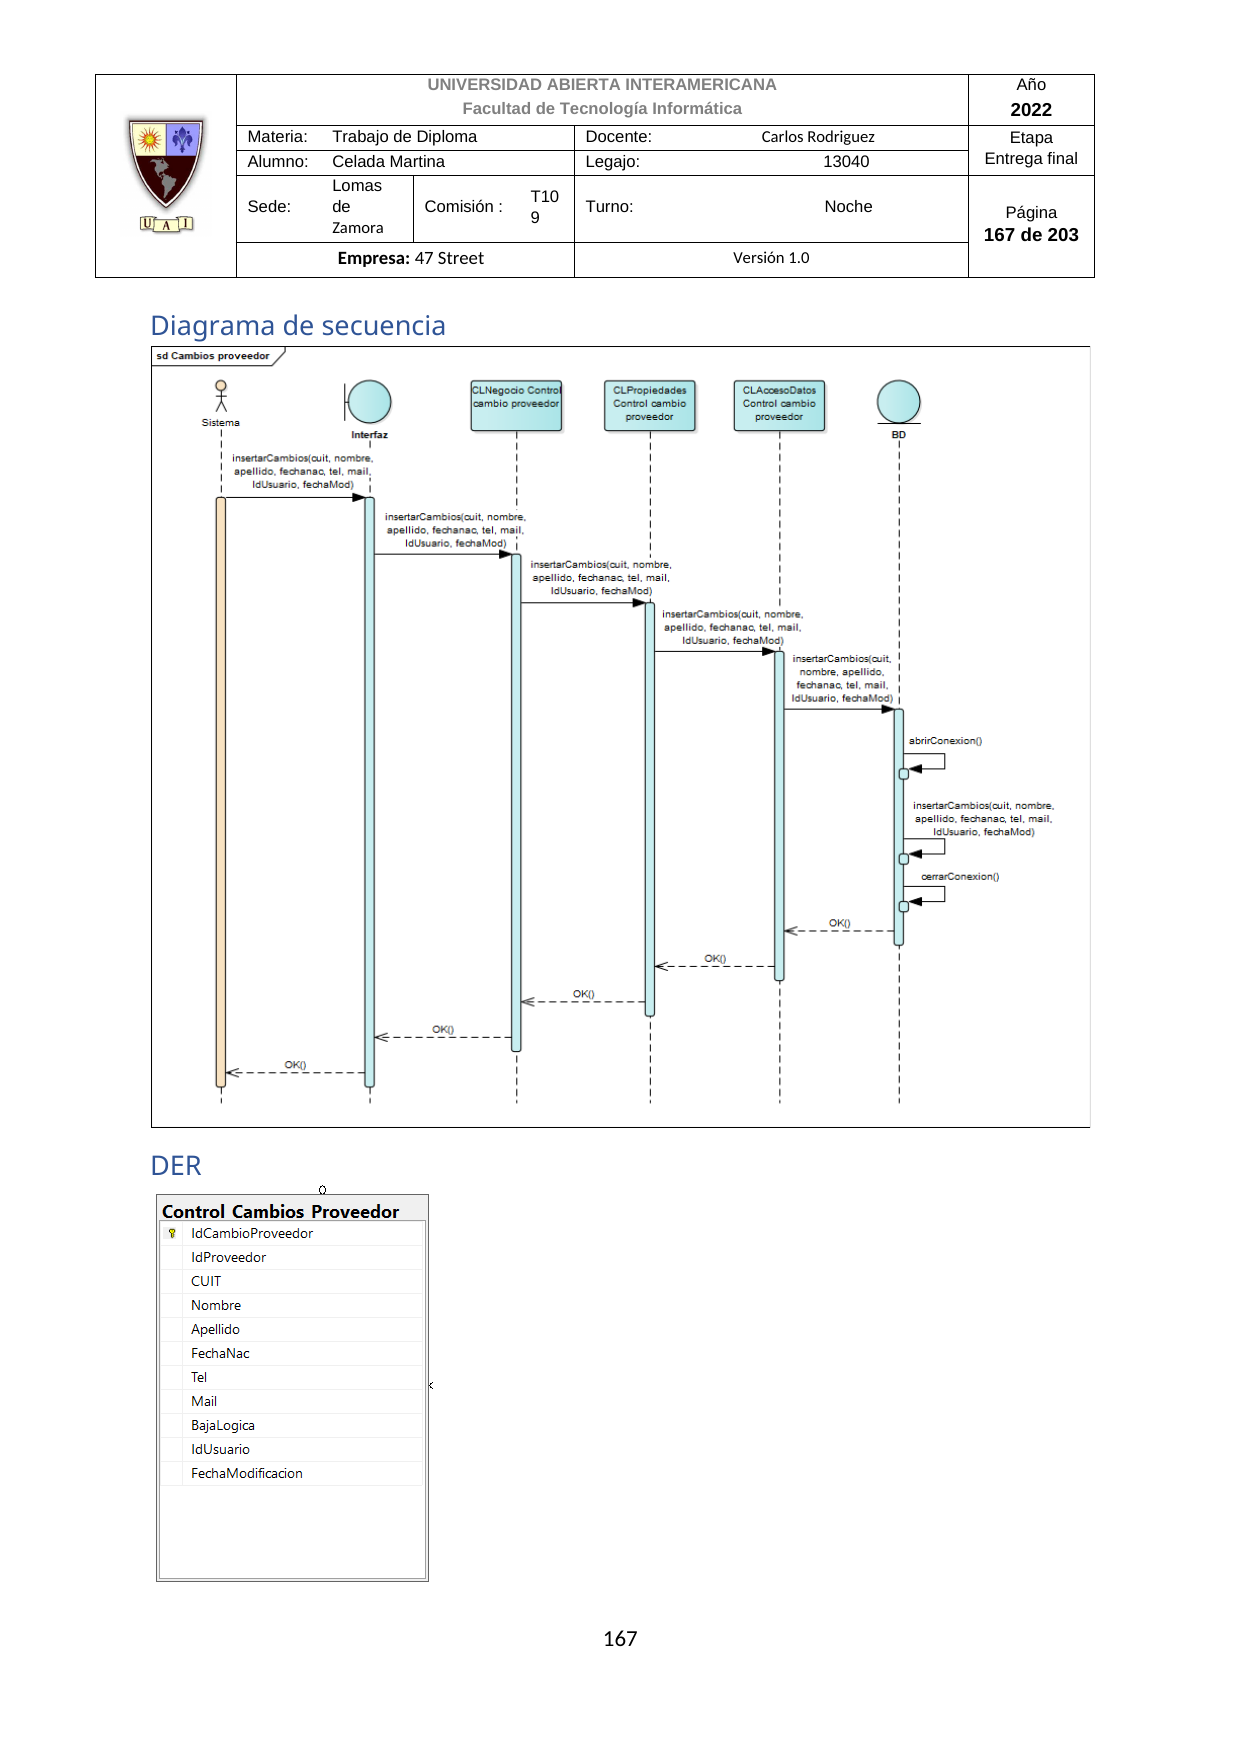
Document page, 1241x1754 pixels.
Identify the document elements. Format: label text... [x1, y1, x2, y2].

subtitle Diagrama de secuencia [150, 306, 1090, 343]
picture [150, 1185, 433, 1584]
subtitle DER [150, 1146, 1090, 1183]
picture [120, 111, 212, 237]
picture [150, 345, 1091, 1128]
